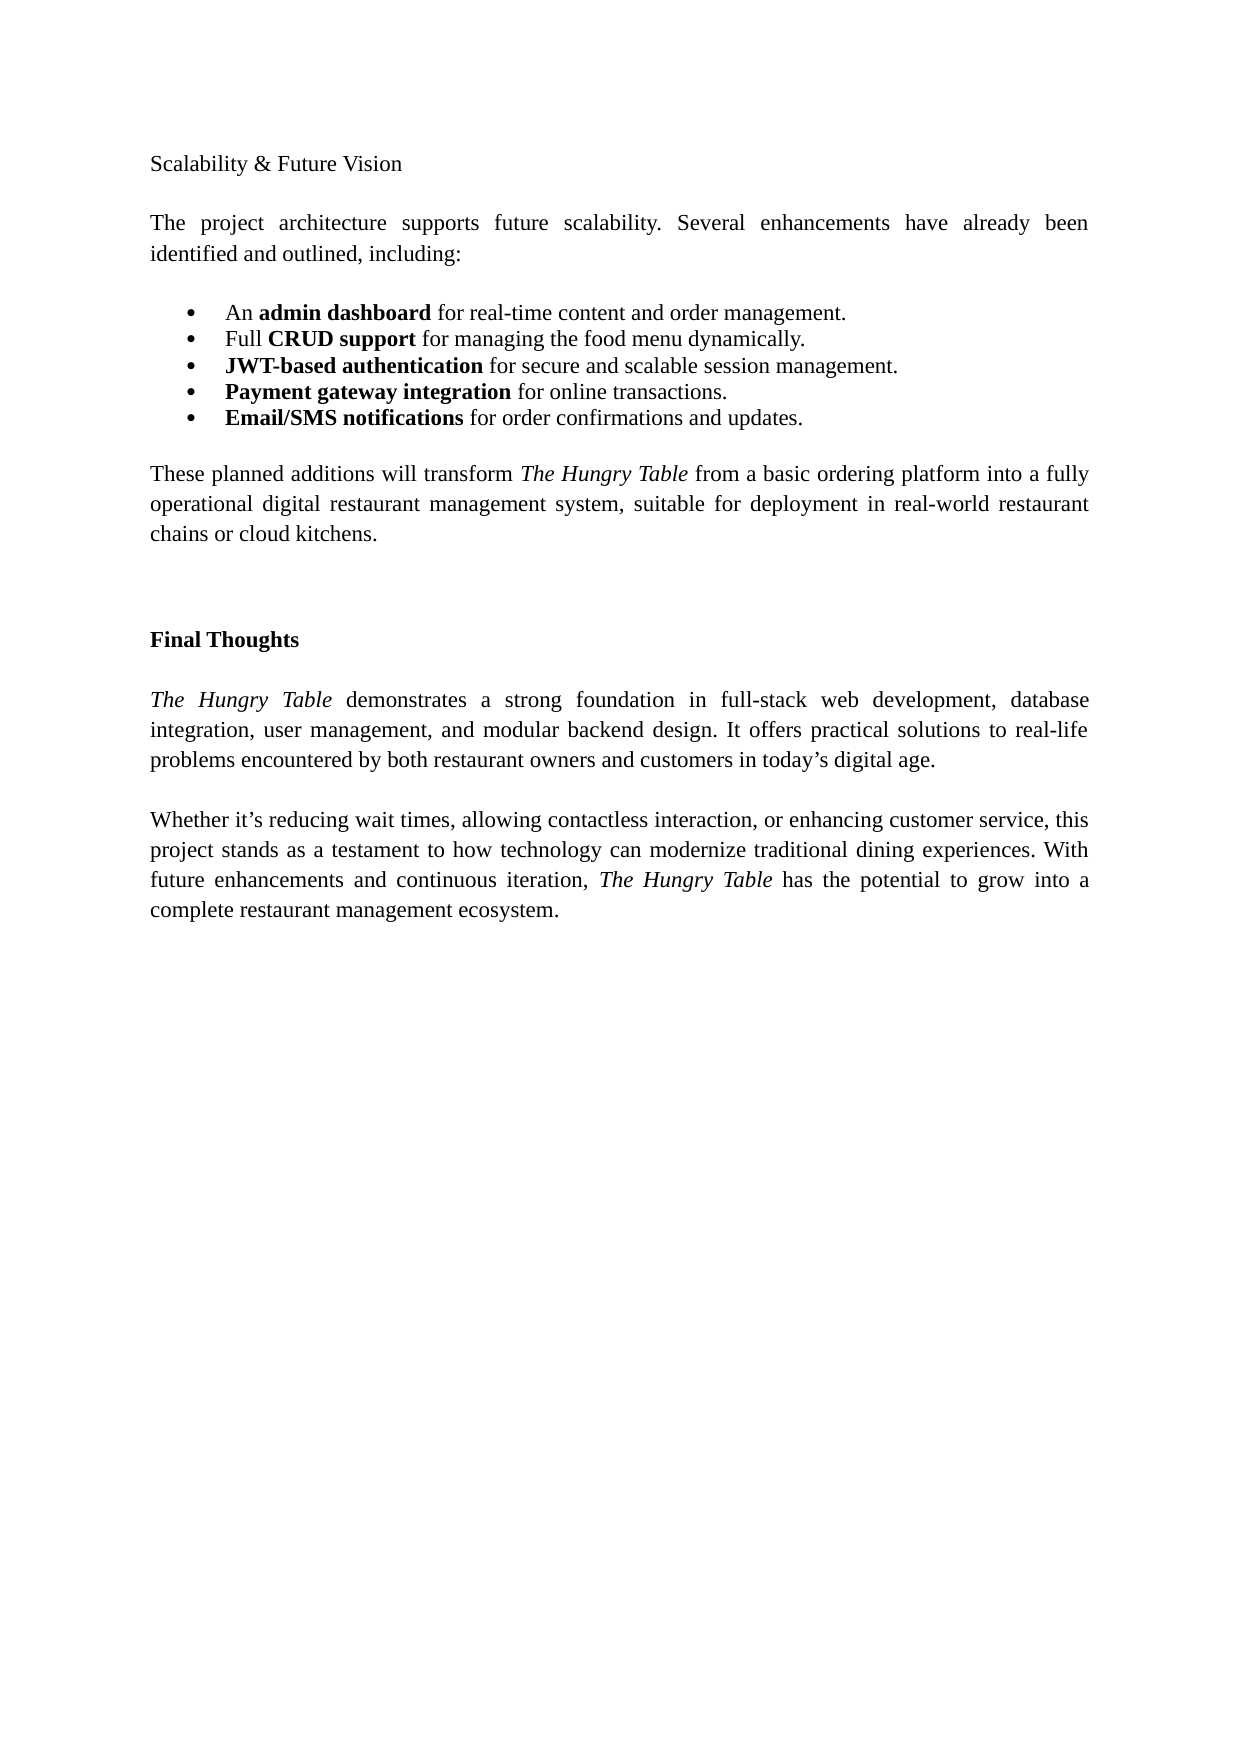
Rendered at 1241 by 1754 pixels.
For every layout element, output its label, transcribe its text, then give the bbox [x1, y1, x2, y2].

list An admin dashboard for real-time content and order management. [187, 299, 1090, 325]
list JWT-based authentication for secure and scalable session management. [187, 352, 1090, 378]
list Email/SMS notifications for order confirmations and updates. [187, 404, 1090, 431]
text The Hungry Table demonstrates a strong foundation in full-stack web development, database integration, user management, and modular backend design. It offers practical solutions to real-life problems encountered by both restaurant owners and customers in today’s digital age. [150, 686, 1090, 773]
list Payment gateway integration for online transactions. [187, 378, 1090, 404]
text These planned additions will transform The Hungry Table from a basic ordering platform into a fully operational digital restaurant management system, suitable for deployment in real-world restaurant chains or cloud kitchens. [150, 460, 1090, 547]
text Whether it’s reducing wait times, allowing contactless interaction, or enhancing customer service, this project stands as a testament to how technology can modernize traditional dining experiences. With future enhancements and continuous iteration, The Hungry Table has the potential to grow into a complete restaurant management ecosystem. [150, 806, 1090, 923]
subtitle Scalability & Future Vision [150, 150, 1090, 176]
subtitle Final Thoughts [150, 627, 1090, 653]
text The project architecture supports future scalability. Several enhancements have already been identified and outlined, including: [150, 209, 1090, 266]
list Full CRUD support for managing the food menu dynamically. [187, 325, 1090, 352]
